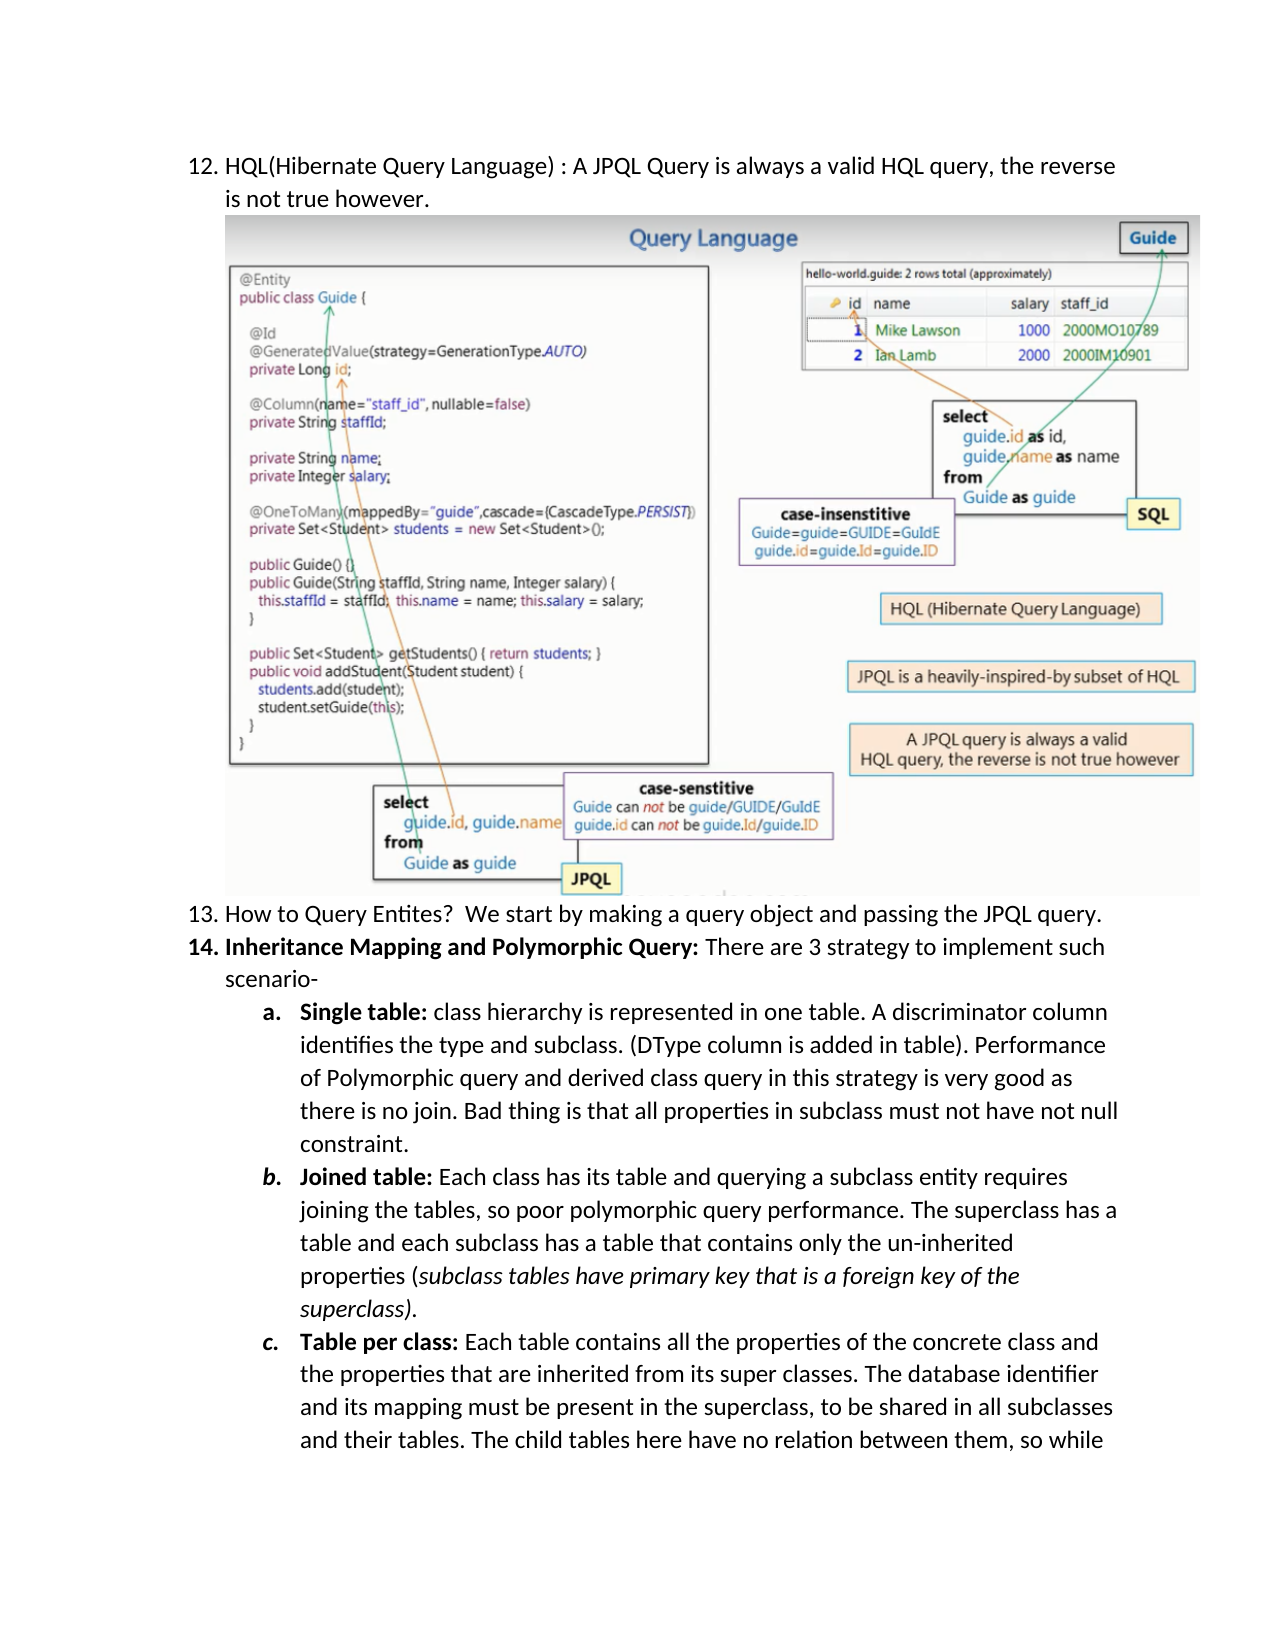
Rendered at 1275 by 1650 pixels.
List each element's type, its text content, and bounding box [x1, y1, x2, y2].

list How to Query Entites? We start by making a query object and passing the JPQL query. [187, 898, 1125, 928]
list Joined table: Each class has its table and querying a subclass entity requires joining the tables, so poor polymorphic query performance. The superclass has a table and each subclass has a table that contains only the un-inherited properties (subclass tables have primary key that is a foreign key of the superclass). [262, 1161, 1125, 1323]
picture [225, 215, 1200, 896]
list Single table: class hierarchy is represented in one table. A discriminator column identifies the type and subclass. (DType column is added in table). Performance of Polymorphic query and derived class query in this strategy is very good as there is no join. Bad thing is that all properties in subclass must not have not null constraint. [262, 997, 1125, 1159]
list Inheritance Mapping and Polymorphic Query: There are 3 strategy to implement such scenario- [187, 931, 1125, 994]
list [262, 1326, 1125, 1455]
